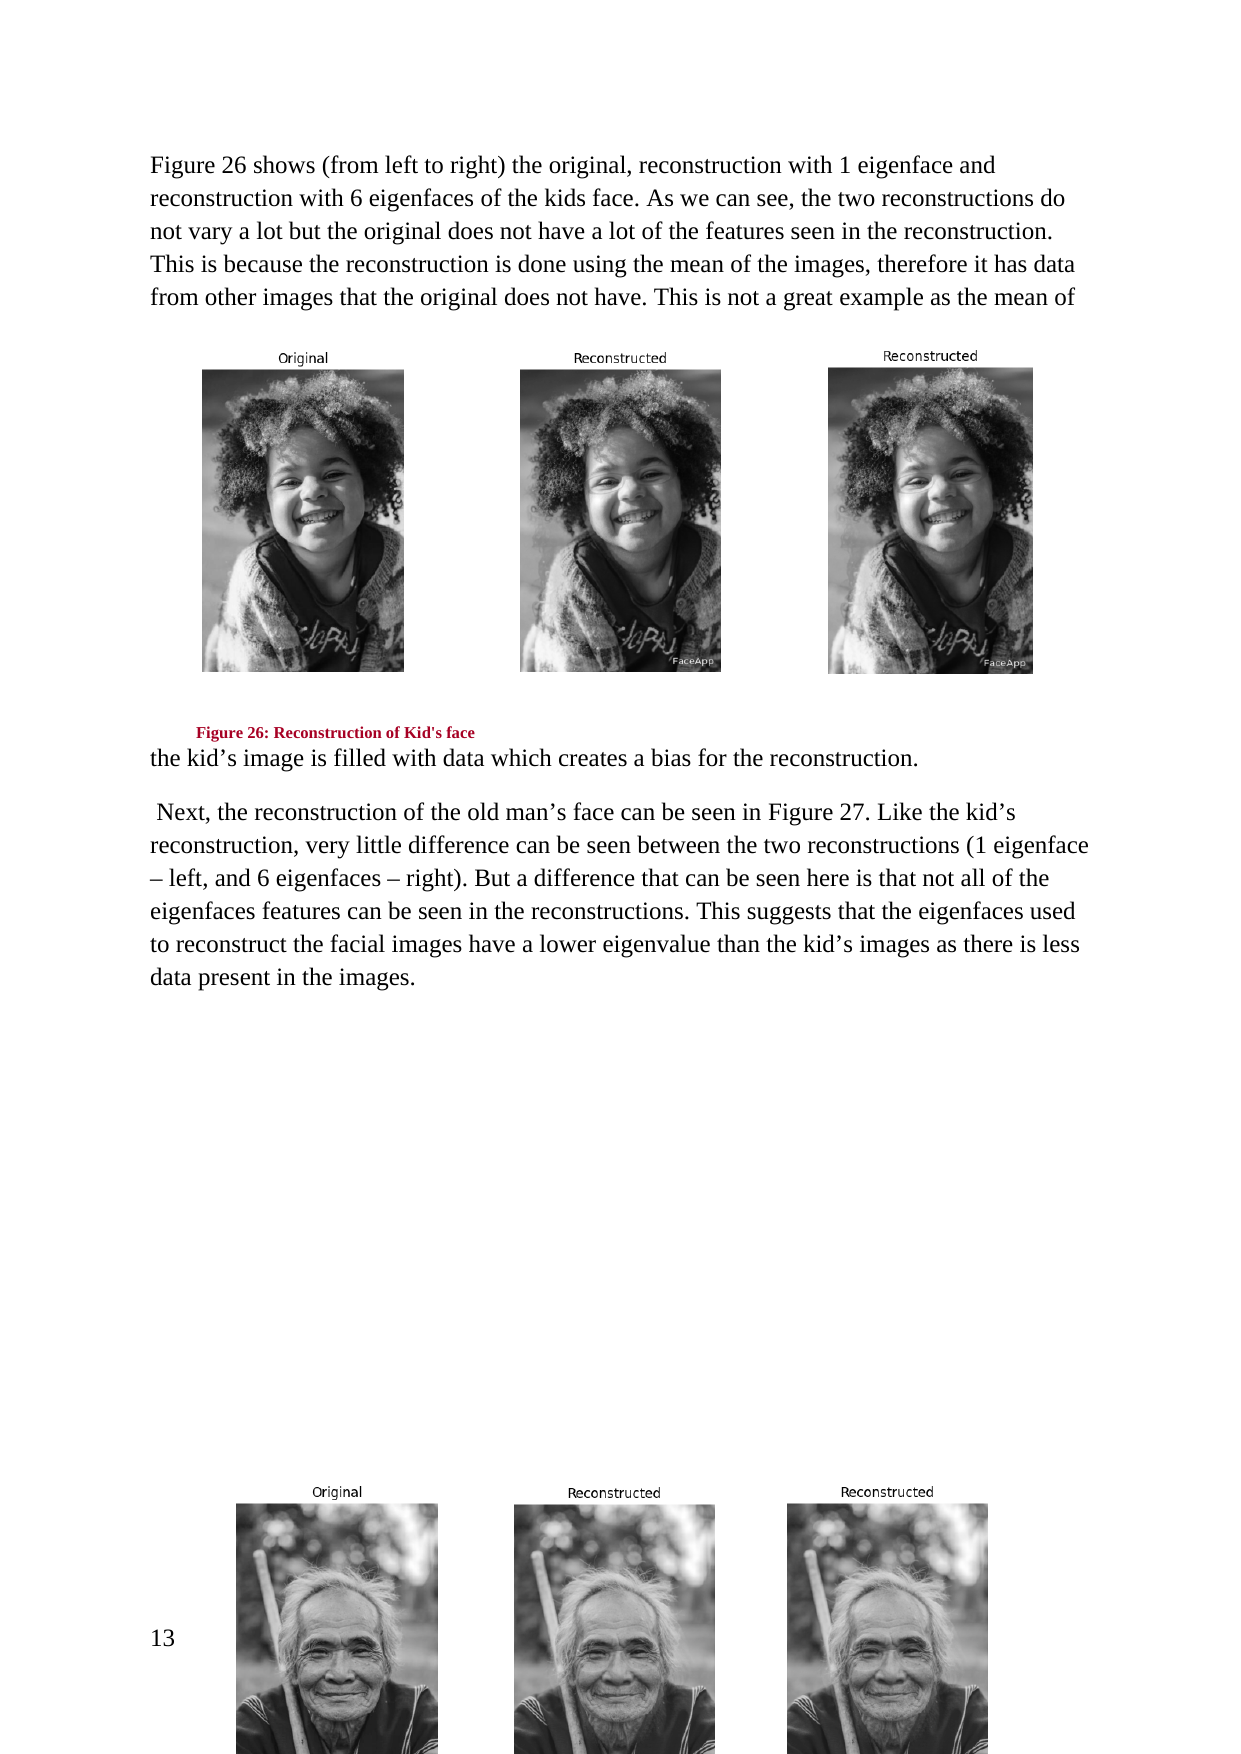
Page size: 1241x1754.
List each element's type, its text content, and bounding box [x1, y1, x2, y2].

picture [821, 340, 1044, 677]
picture [767, 1456, 1000, 1754]
picture [497, 322, 754, 715]
picture [224, 1456, 453, 1754]
picture [174, 322, 423, 715]
picture [501, 1457, 731, 1754]
